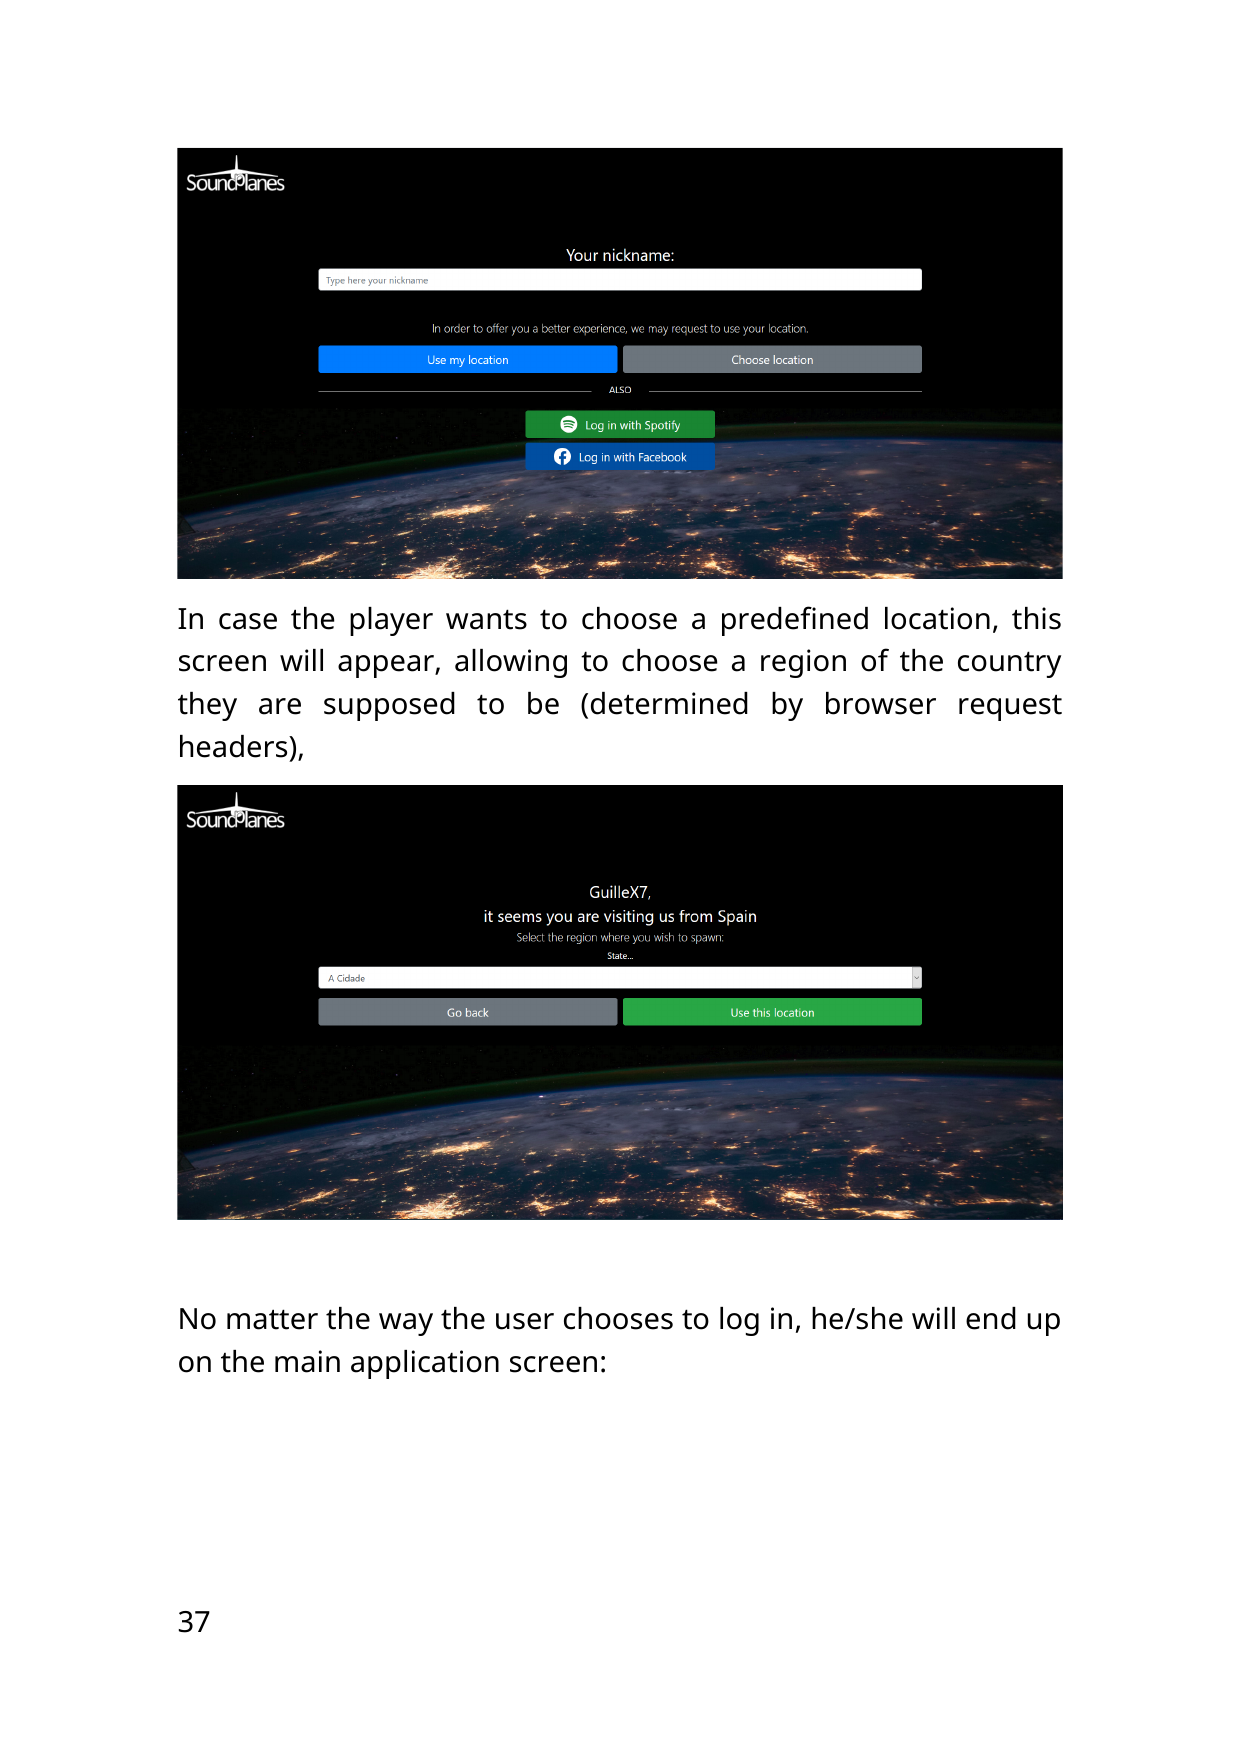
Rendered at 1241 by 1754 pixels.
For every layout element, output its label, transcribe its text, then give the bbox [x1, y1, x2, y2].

text In case the player wants to choose a predefined location, this screen will appear, allowing to choose a region of the country they are supposed to be (determined by browser request headers), [177, 598, 1063, 766]
text No matter the way the user chooses to log in, he/she will end up on the main application screen: [177, 1298, 1063, 1381]
picture [177, 147, 1063, 579]
picture [177, 785, 1063, 1220]
